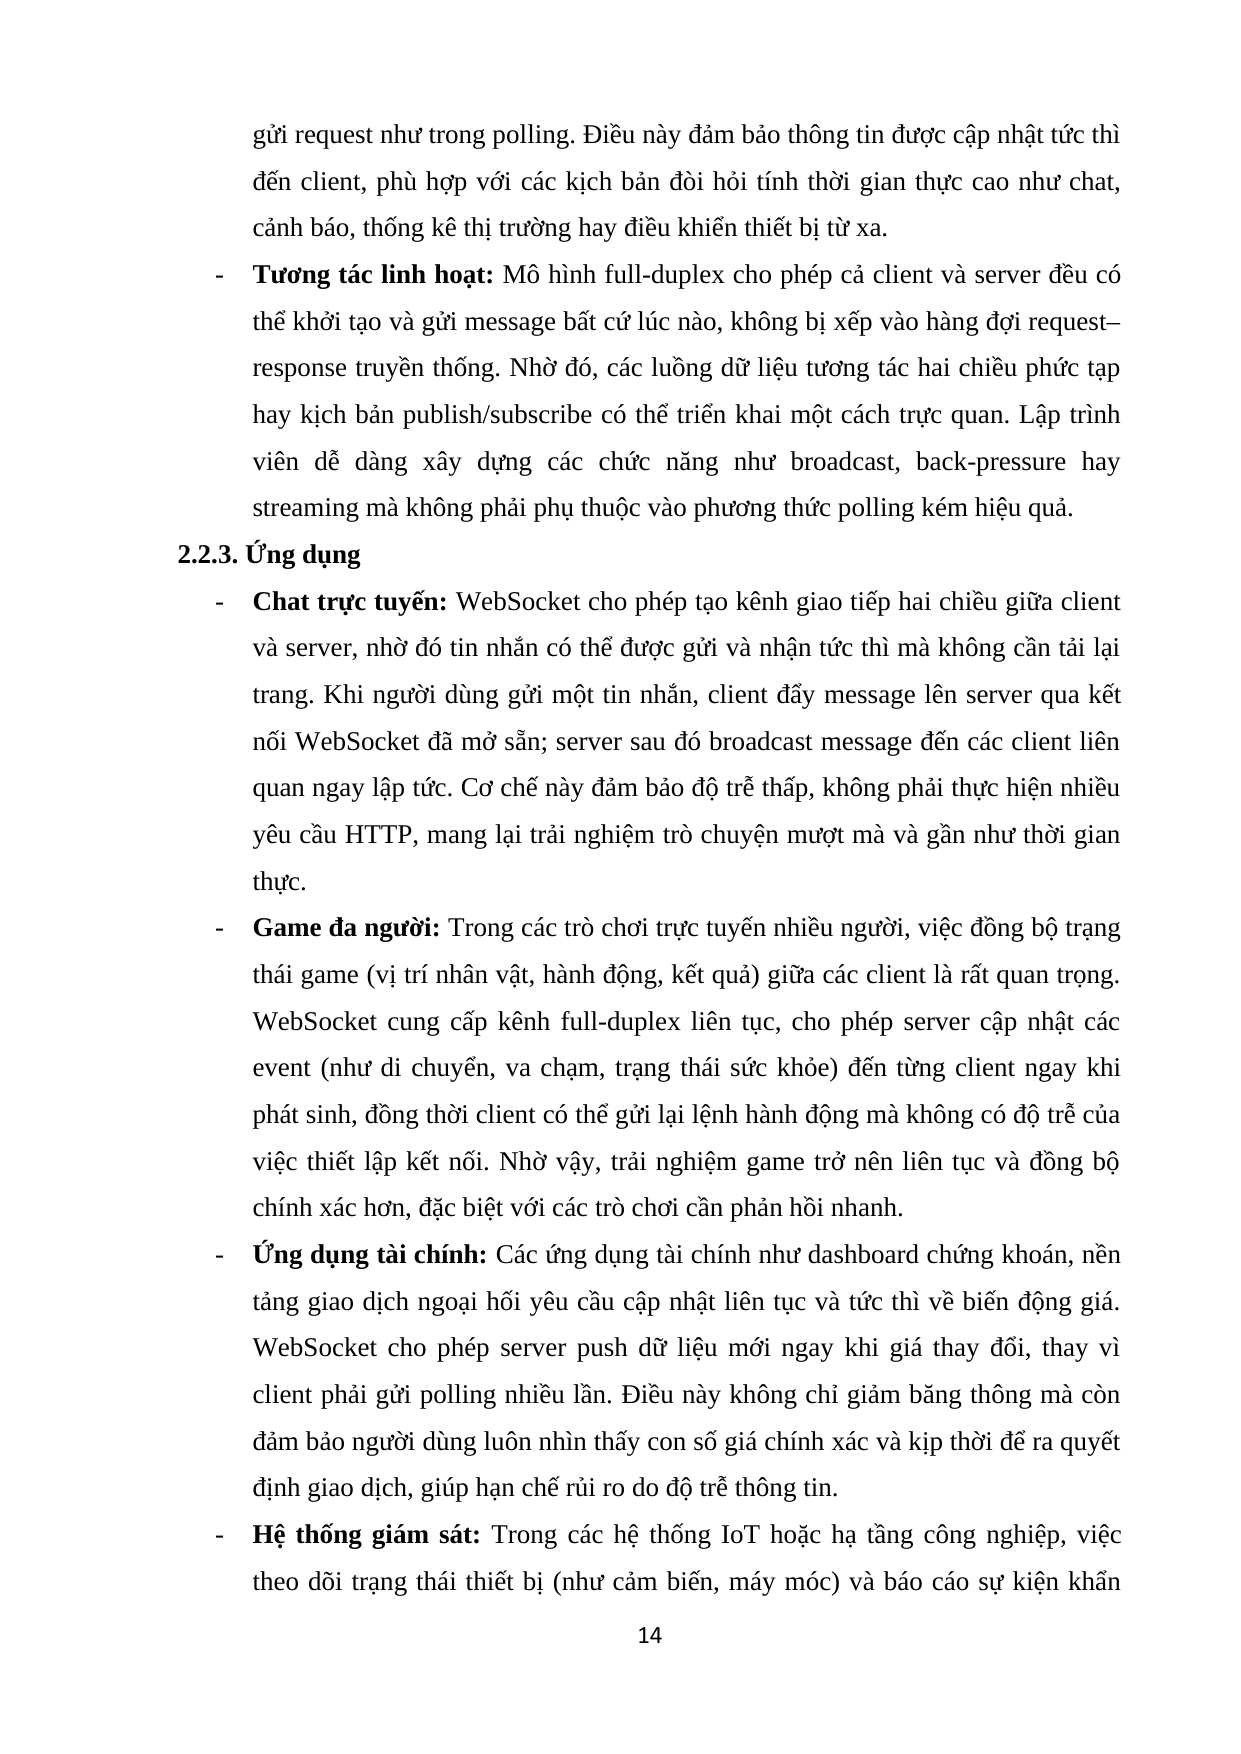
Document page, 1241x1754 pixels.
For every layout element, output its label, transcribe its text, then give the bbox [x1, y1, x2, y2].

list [215, 118, 1122, 243]
list Tương tác linh hoạt: Mô hình full-duplex cho phép cả client và server đều có thể khởi tạo và gửi message bất cứ lúc nào, không bị xếp vào hàng đợi request–response truyền thống. Nhờ đó, các luồng dữ liệu tương tác hai chiều phức tạp hay kịch bản publish/subscribe có thể triển khai một cách trực quan. Lập trình viên dễ dàng xây dựng các chức năng như broadcast, back-pressure hay streaming mà không phải phụ thuộc vào phương thức polling kém hiệu quả. [215, 258, 1122, 523]
list Chat trực tuyến: WebSocket cho phép tạo kênh giao tiếp hai chiều giữa client và server, nhờ đó tin nhắn có thể được gửi và nhận tức thì mà không cần tải lại trang. Khi người dùng gửi một tin nhắn, client đẩy message lên server qua kết nối WebSocket đã mở sẵn; server sau đó broadcast message đến các client liên quan ngay lập tức. Cơ chế này đảm bảo độ trễ thấp, không phải thực hiện nhiều yêu cầu HTTP, mang lại trải nghiệm trò chuyện mượt mà và gần như thời gian thực. [215, 585, 1122, 896]
text 2.2.3. Ứng dụng [177, 538, 1122, 569]
list Ứng dụng tài chính: Các ứng dụng tài chính như dashboard chứng khoán, nền tảng giao dịch ngoại hối yêu cầu cập nhật liên tục và tức thì về biến động giá. WebSocket cho phép server push dữ liệu mới ngay khi giá thay đổi, thay vì client phải gửi polling nhiều lần. Điều này không chỉ giảm băng thông mà còn đảm bảo người dùng luôn nhìn thấy con số giá chính xác và kịp thời để ra quyết định giao dịch, giúp hạn chế rủi ro do độ trễ thông tin. [215, 1238, 1122, 1503]
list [215, 1518, 1122, 1596]
list Game đa người: Trong các trò chơi trực tuyến nhiều người, việc đồng bộ trạng thái game (vị trí nhân vật, hành động, kết quả) giữa các client là rất quan trọng. WebSocket cung cấp kênh full-duplex liên tục, cho phép server cập nhật các event (như di chuyển, va chạm, trạng thái sức khỏe) đến từng client ngay khi phát sinh, đồng thời client có thể gửi lại lệnh hành động mà không có độ trễ của việc thiết lập kết nối. Nhờ vậy, trải nghiệm game trở nên liên tục và đồng bộ chính xác hơn, đặc biệt với các trò chơi cần phản hồi nhanh. [215, 911, 1122, 1223]
